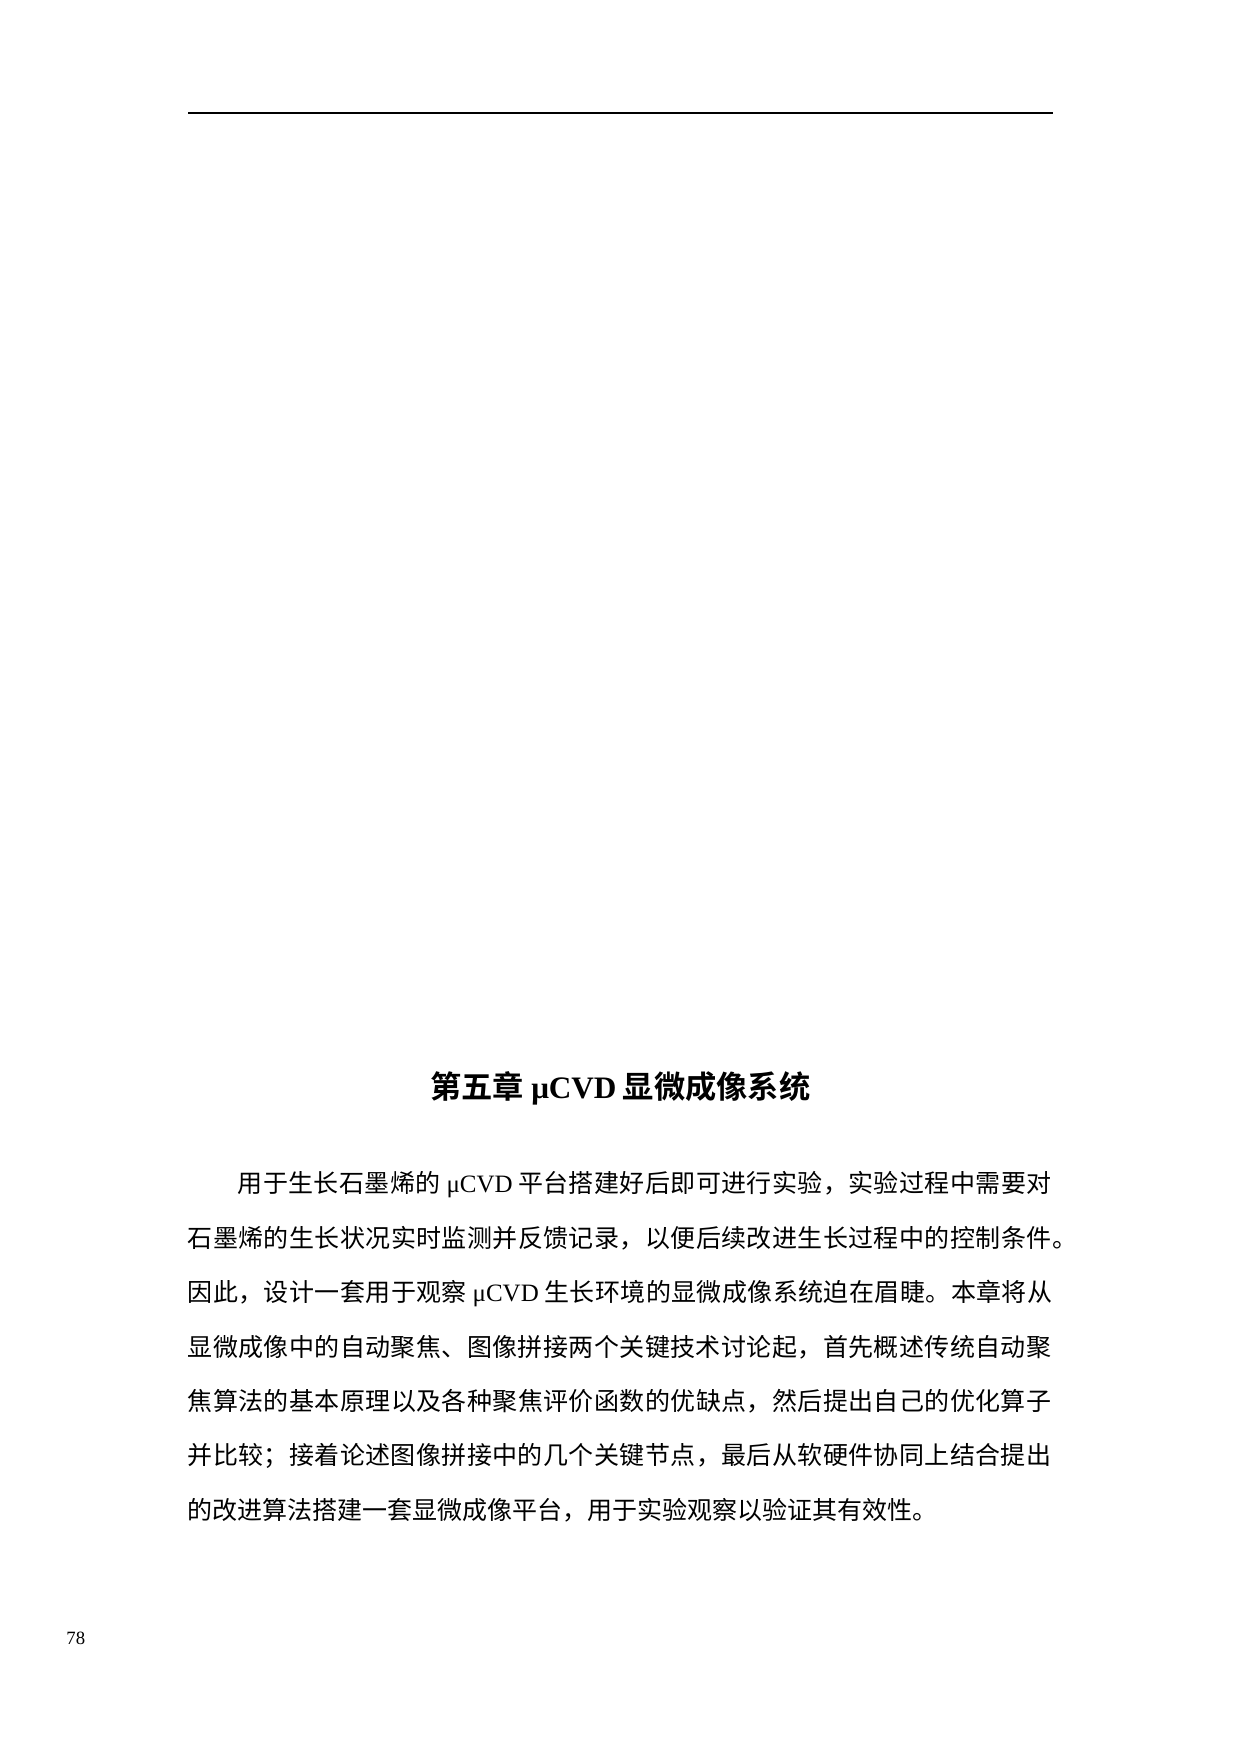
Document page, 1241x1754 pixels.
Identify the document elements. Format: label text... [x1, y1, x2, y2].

text 用于生长石墨烯的μCVD平台搭建好后即可进行实验，实验过程中需要对石墨烯的生长状况实时监测并反馈记录，以便后续改进生长过程中的控制条件。因此，设计一套用于观察μCVD生长环境的显微成像系统迫在眉睫。本章将从显微成像中的自动聚焦、图像拼接两个关键技术讨论起，首先概述传统自动聚焦算法的基本原理以及各种聚焦评价函数的优缺点，然后提出自己的优化算子并比较；接着论述图像拼接中的几个关键节点，最后从软硬件协同上结合提出的改进算法搭建一套显微成像平台，用于实验观察以验证其有效性。 [187, 1164, 1053, 1526]
subtitle μCVD显微成像系统 [187, 1062, 1053, 1107]
